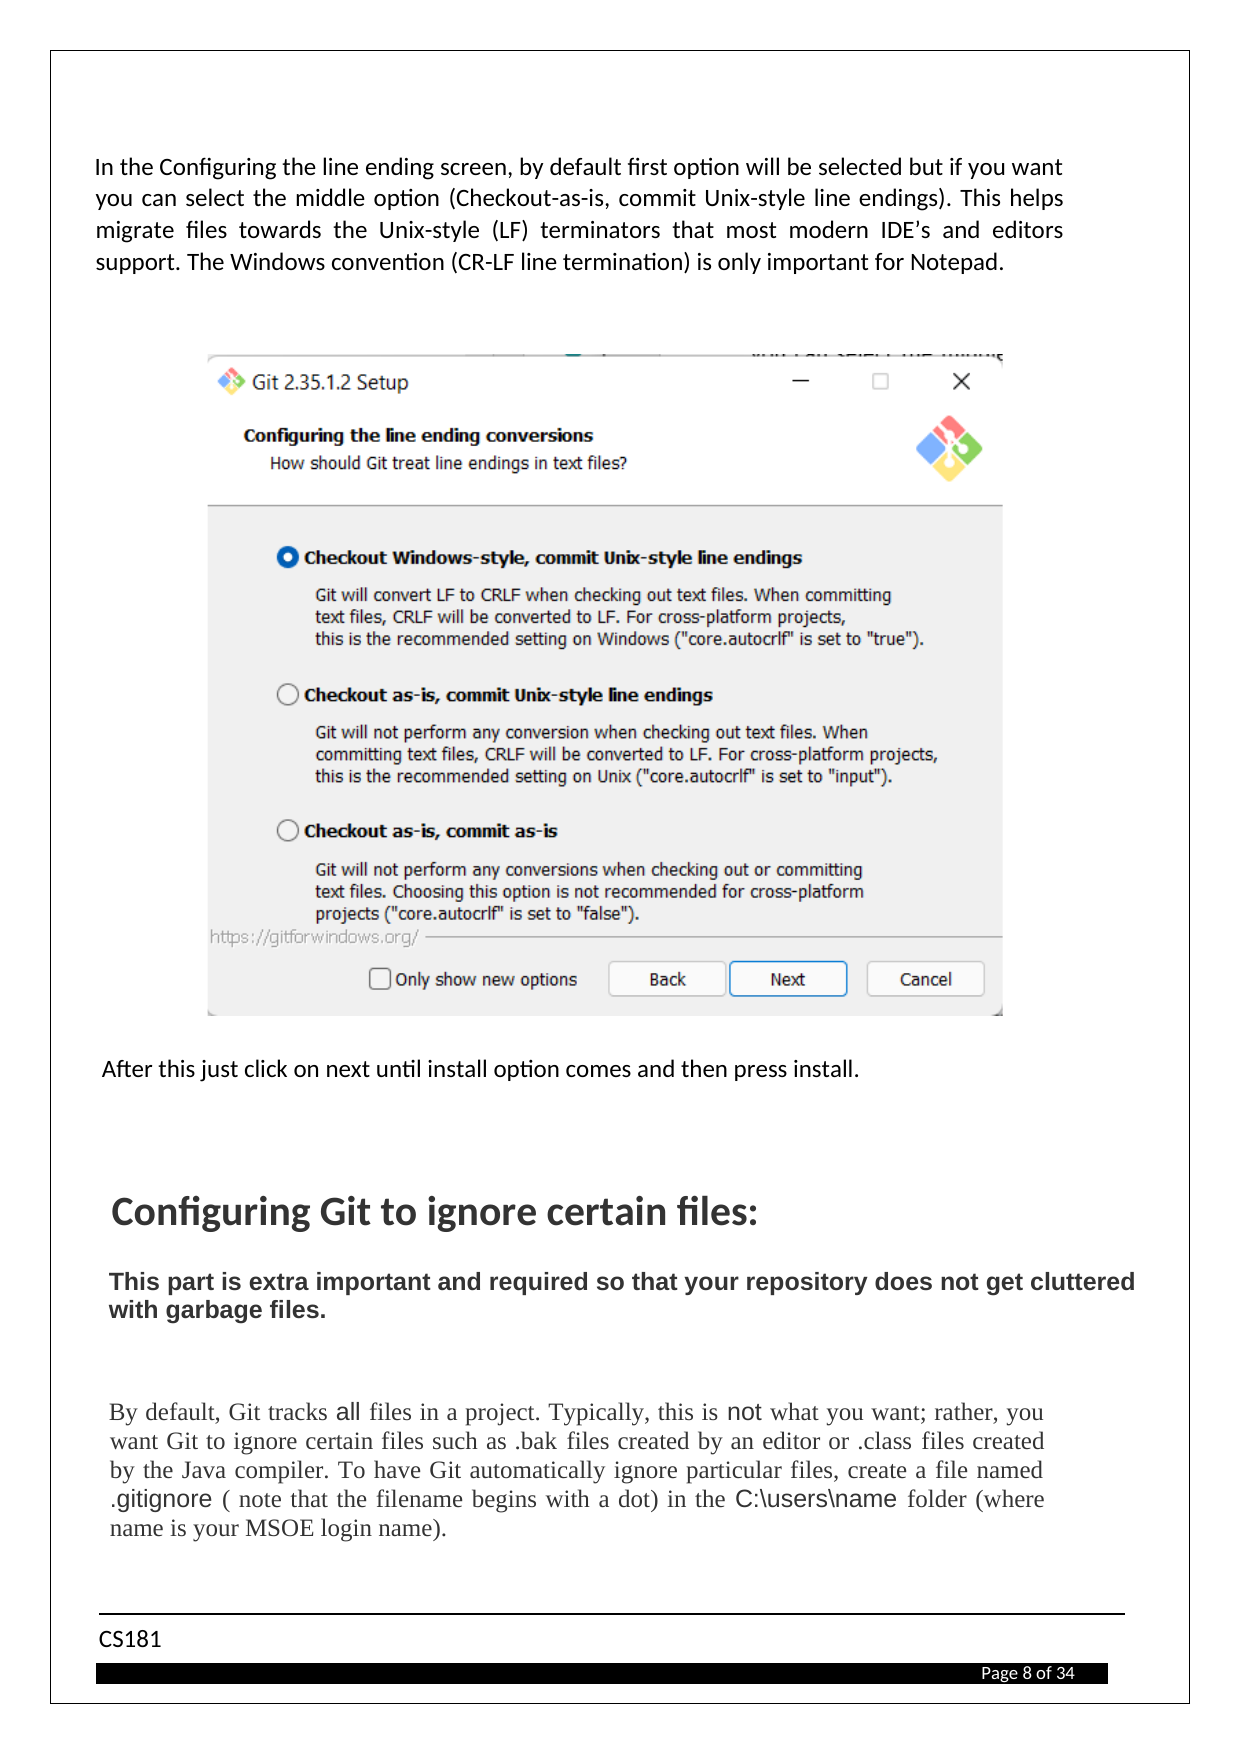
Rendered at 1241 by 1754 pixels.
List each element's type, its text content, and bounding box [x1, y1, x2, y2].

text This part is extra important and required so that your repository does not get cluttered with garbage files. [108, 1267, 1146, 1324]
text Configuring Git to ignore certain files: [111, 1185, 1146, 1236]
text By default, Git tracks all files in a project. Typically, this is not what you want; rather, you want Git to ignore certain files such as .bak files created by an editor or .class files created by the Java compiler. To have Git automatically ignore particular files, create a file named .gitignore ( note that the filename begins with a dot) in the C:\users\name folder (where name is your MSOE login name). [108, 1397, 1044, 1542]
picture [83, 1618, 1085, 1648]
picture [207, 354, 1003, 1016]
text After this just click on next until install option comes and then press install. [96, 1054, 1146, 1084]
text In the Configuring the line ending screen, by default first option will be selected but if you want you can select the middle option (Checkout-as-is, commit Unix-style line endings). This helps migrate files towards the Unix-style (LF) terminators that most modern IDE’s and editors support. The Windows convention (CR-LF line termination) is only important for Notepad. [94, 151, 1065, 276]
